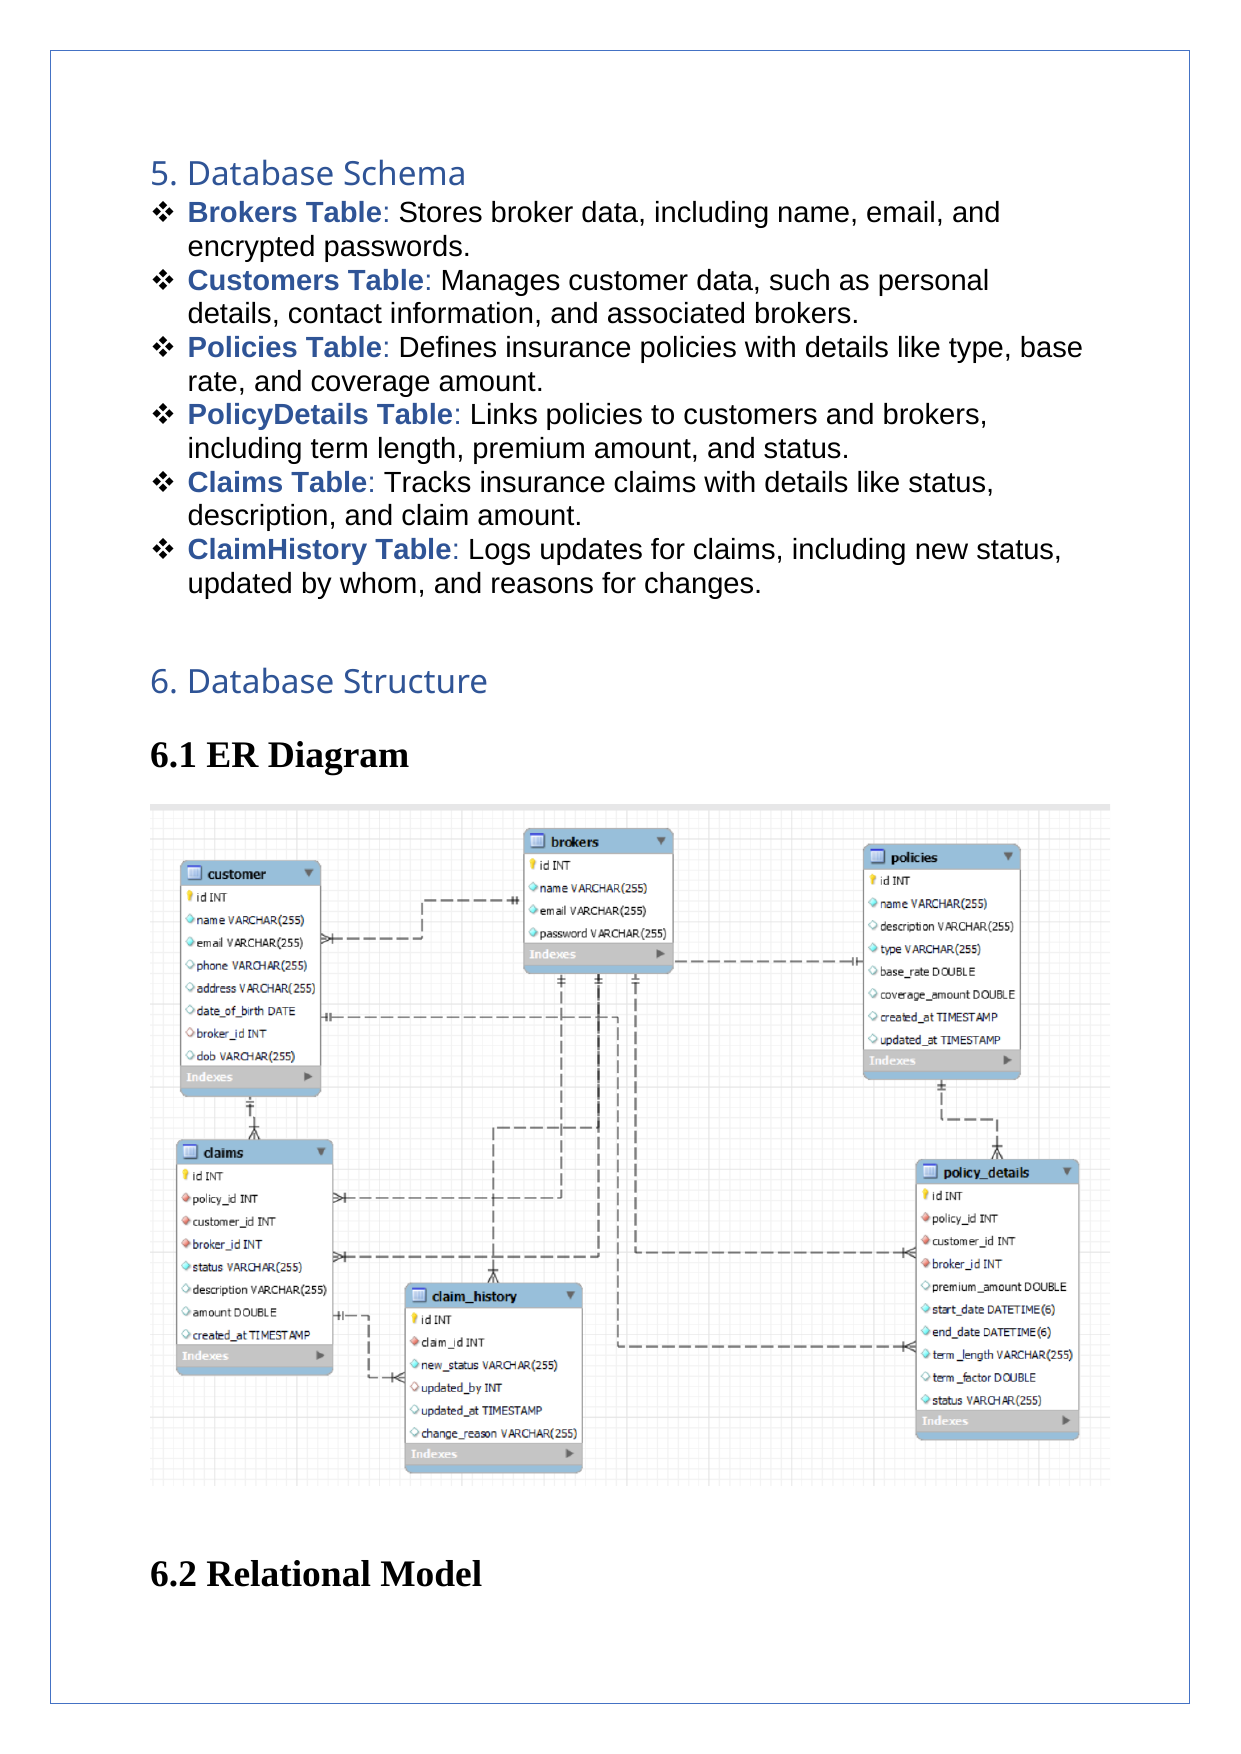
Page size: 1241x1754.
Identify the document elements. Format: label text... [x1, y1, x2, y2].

list Customers Table: Manages customer data, such as personal details, contact information, and associated brokers. [150, 263, 1090, 330]
subtitle 5. Database Schema [150, 150, 1090, 195]
list ClaimHistory Table: Logs updates for claims, including new status, updated by whom, and reasons for changes. [150, 532, 1090, 599]
picture [150, 804, 1110, 1486]
subtitle 6.2 Relational Model [150, 1551, 1090, 1594]
list Brokers Table: Stores broker data, including name, email, and encrypted passwords. [150, 195, 1090, 263]
subtitle 6.1 ER Diagram [150, 732, 1090, 775]
list Claims Table: Tracks insurance claims with details like status, description, and claim amount. [150, 464, 1090, 532]
list Policies Table: Defines insurance policies with details like type, base rate, and coverage amount. [150, 330, 1090, 397]
subtitle 6. Database Structure [150, 658, 1090, 703]
list PolicyDetails Table: Links policies to customers and brokers, including term length, premium amount, and status. [150, 397, 1090, 464]
